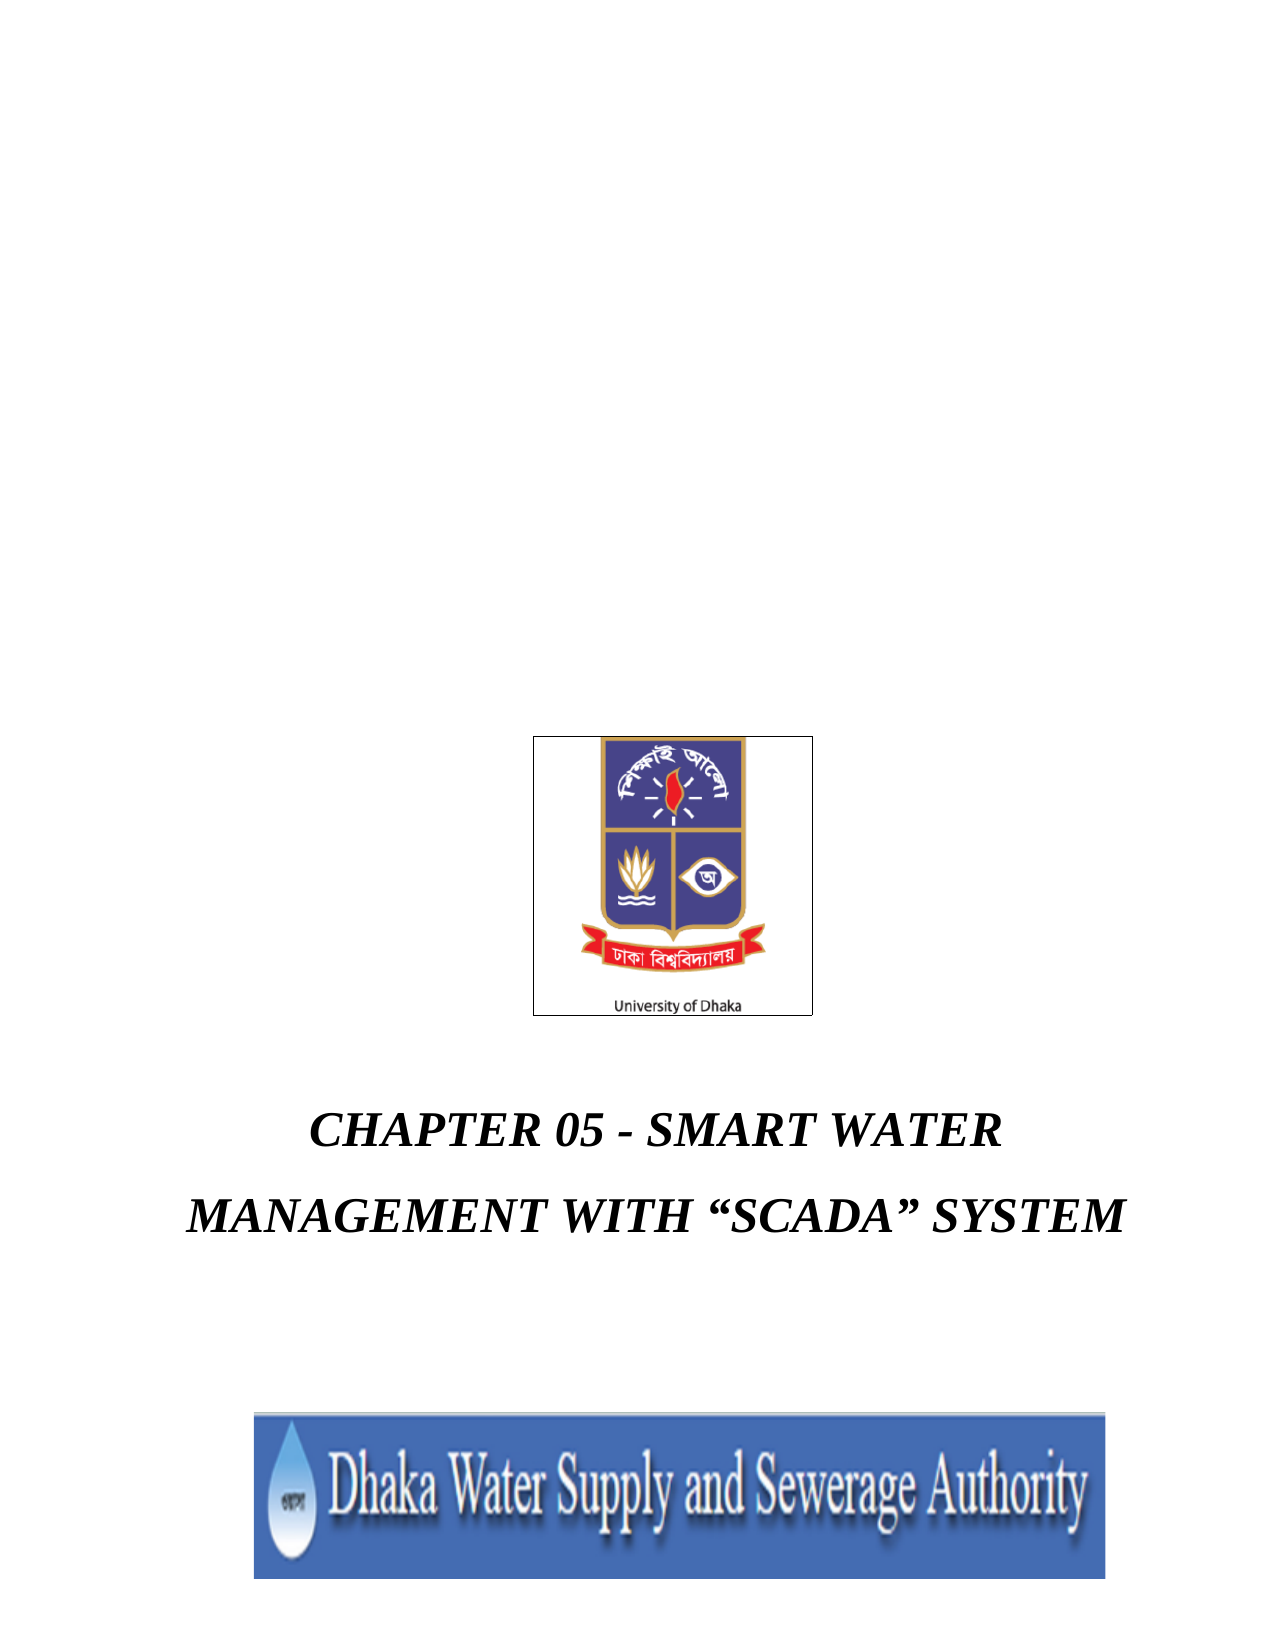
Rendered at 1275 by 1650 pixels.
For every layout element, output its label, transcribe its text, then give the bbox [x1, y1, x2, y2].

picture [534, 737, 811, 1014]
picture [253, 1412, 1106, 1579]
text CHAPTER 05 - Smart Water Management with “scada” System [150, 1099, 1162, 1243]
